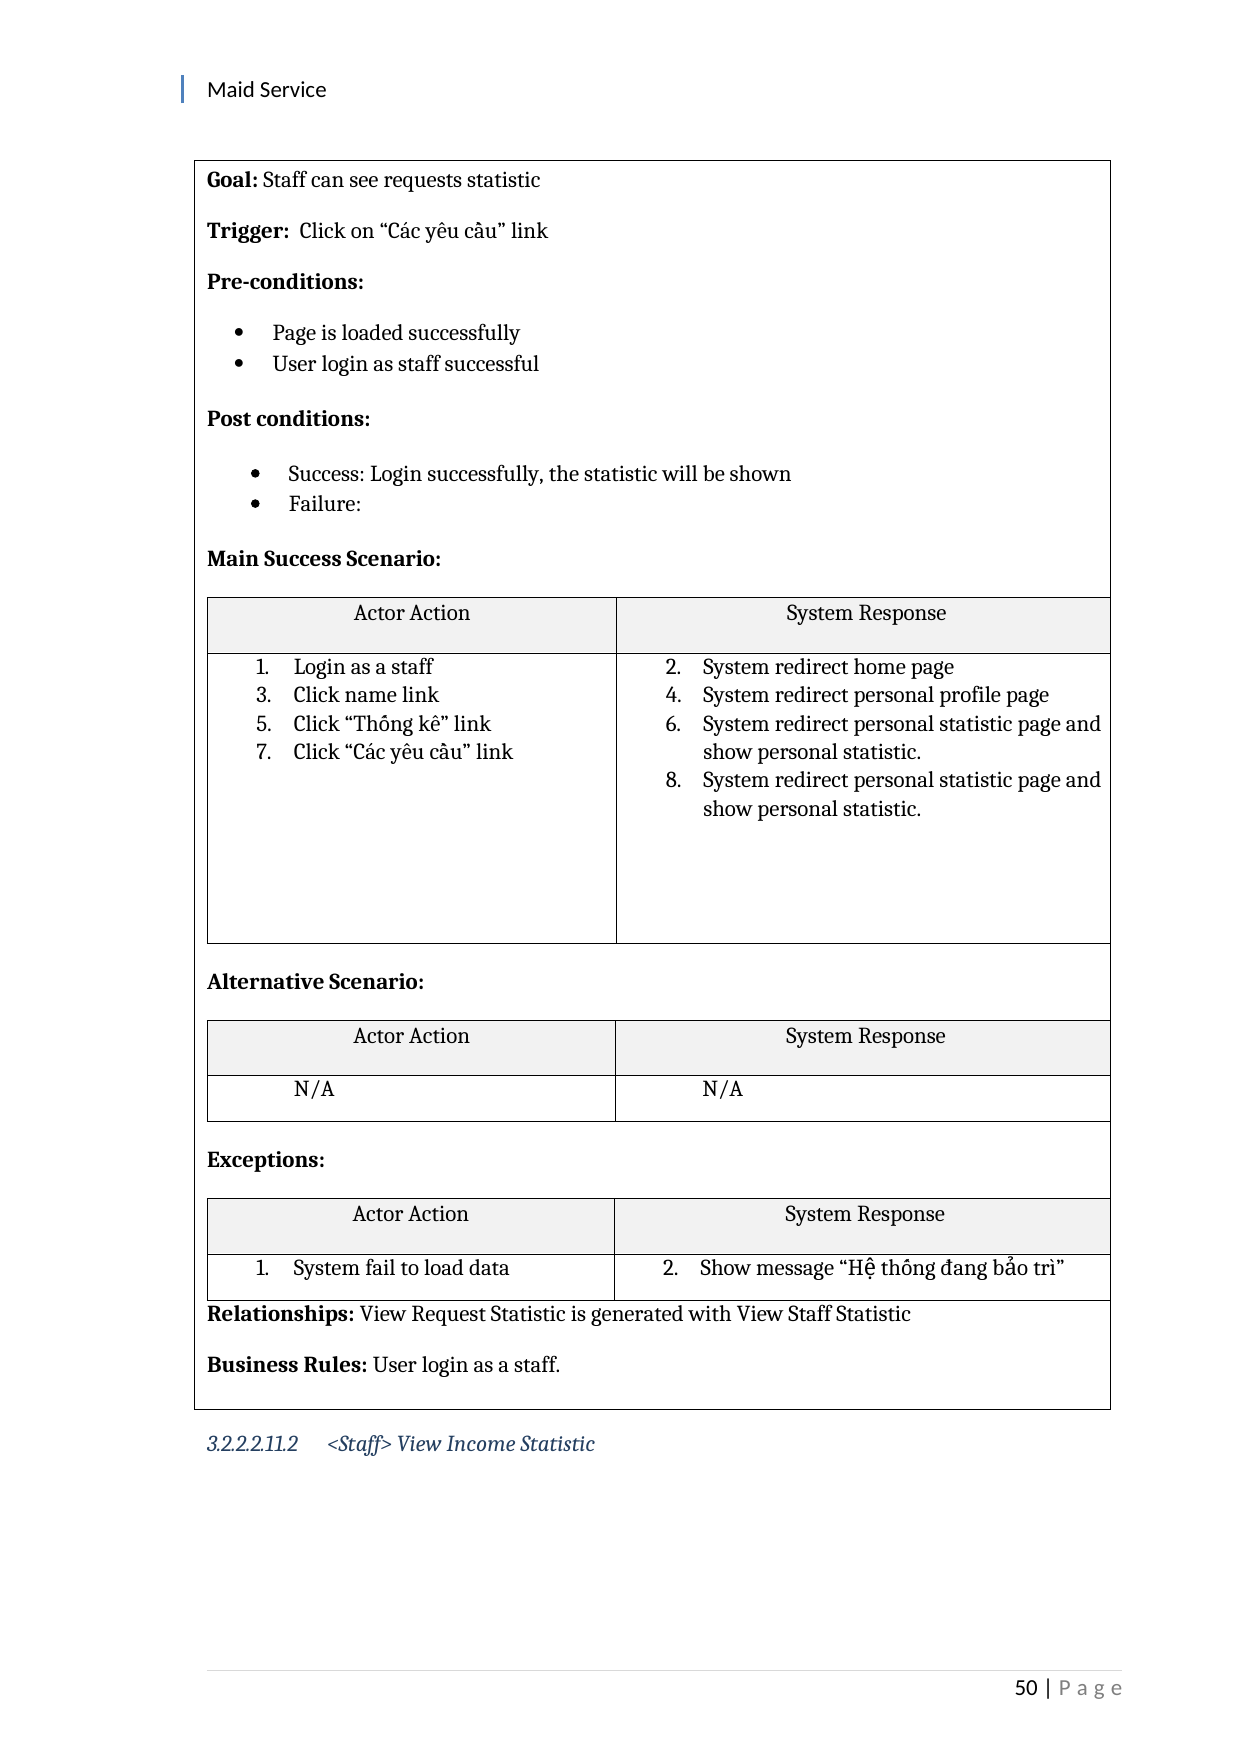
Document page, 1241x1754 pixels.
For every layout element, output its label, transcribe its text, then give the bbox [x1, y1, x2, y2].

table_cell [195, 161, 1110, 1409]
subtitle <Staff> View Income Statistic [207, 1431, 1122, 1457]
